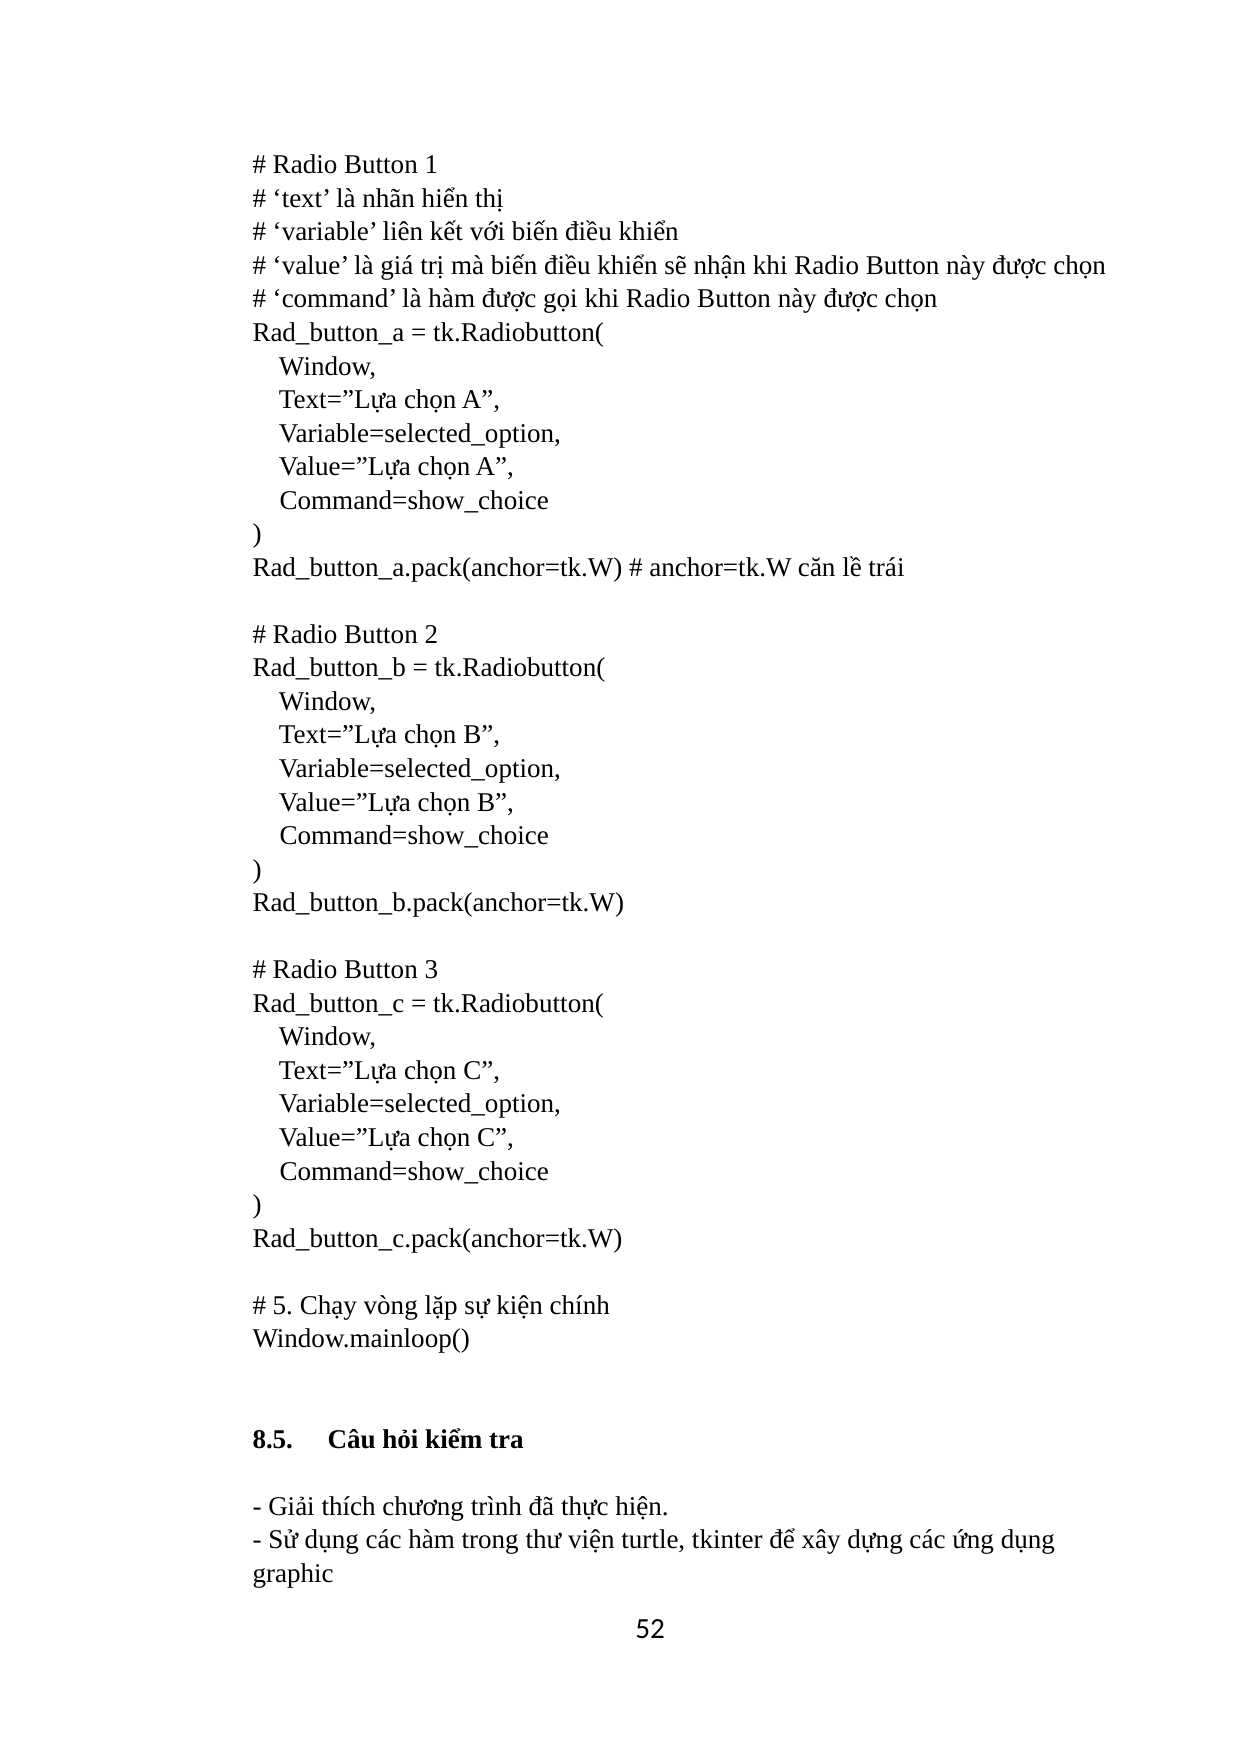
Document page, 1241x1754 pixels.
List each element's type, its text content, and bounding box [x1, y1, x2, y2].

list Command=show_choice [252, 1155, 1122, 1186]
list Value=”Lựa chọn B”, [252, 786, 1122, 817]
list Rad_button_a = tk.Radiobutton( [252, 316, 1122, 347]
list Window, [252, 1021, 1122, 1052]
list Rad_button_a.pack(anchor=tk.W) # anchor=tk.W căn lề trái [252, 551, 1122, 582]
list # Radio Button 2 [252, 618, 1122, 649]
list Variable=selected_option, [252, 417, 1122, 448]
list Window.mainloop() [252, 1322, 1122, 1353]
list - Giải thích chương trình đã thực hiện. [252, 1490, 1122, 1521]
list Rad_button_c.pack(anchor=tk.W) [252, 1222, 1122, 1253]
list ) [252, 517, 1122, 548]
list Câu hỏi kiểm tra [252, 1423, 1122, 1454]
list # 5. Chạy vòng lặp sự kiện chính [252, 1289, 1122, 1320]
list # Radio Button 1 [252, 148, 1122, 179]
list # ‘variable’ liên kết với biến điều khiển [252, 216, 1122, 247]
list Command=show_choice [252, 819, 1122, 850]
list Command=show_choice [252, 484, 1122, 515]
list Text=”Lựa chọn B”, [252, 719, 1122, 750]
list Variable=selected_option, [252, 752, 1122, 783]
list Rad_button_b = tk.Radiobutton( [252, 652, 1122, 683]
list ) [252, 853, 1122, 884]
list Text=”Lựa chọn A”, [252, 383, 1122, 414]
list # ‘text’ là nhãn hiển thị [252, 182, 1122, 213]
list Variable=selected_option, [252, 1088, 1122, 1119]
list # ‘value’ là giá trị mà biến điều khiển sẽ nhận khi Radio Button này được chọn [252, 249, 1122, 280]
list - Sử dụng các hàm trong thư viện turtle, tkinter để xây dựng các ứng dụng graphic [252, 1524, 1122, 1588]
list Rad_button_b.pack(anchor=tk.W) [252, 886, 1122, 917]
list # ‘command’ là hàm được gọi khi Radio Button này được chọn [252, 283, 1122, 314]
list Value=”Lựa chọn C”, [252, 1121, 1122, 1152]
list Value=”Lựa chọn A”, [252, 450, 1122, 481]
list Window, [252, 685, 1122, 716]
list Rad_button_c = tk.Radiobutton( [252, 987, 1122, 1018]
list ) [252, 1188, 1122, 1219]
list Text=”Lựa chọn C”, [252, 1054, 1122, 1085]
list Window, [252, 350, 1122, 381]
list # Radio Button 3 [252, 953, 1122, 984]
